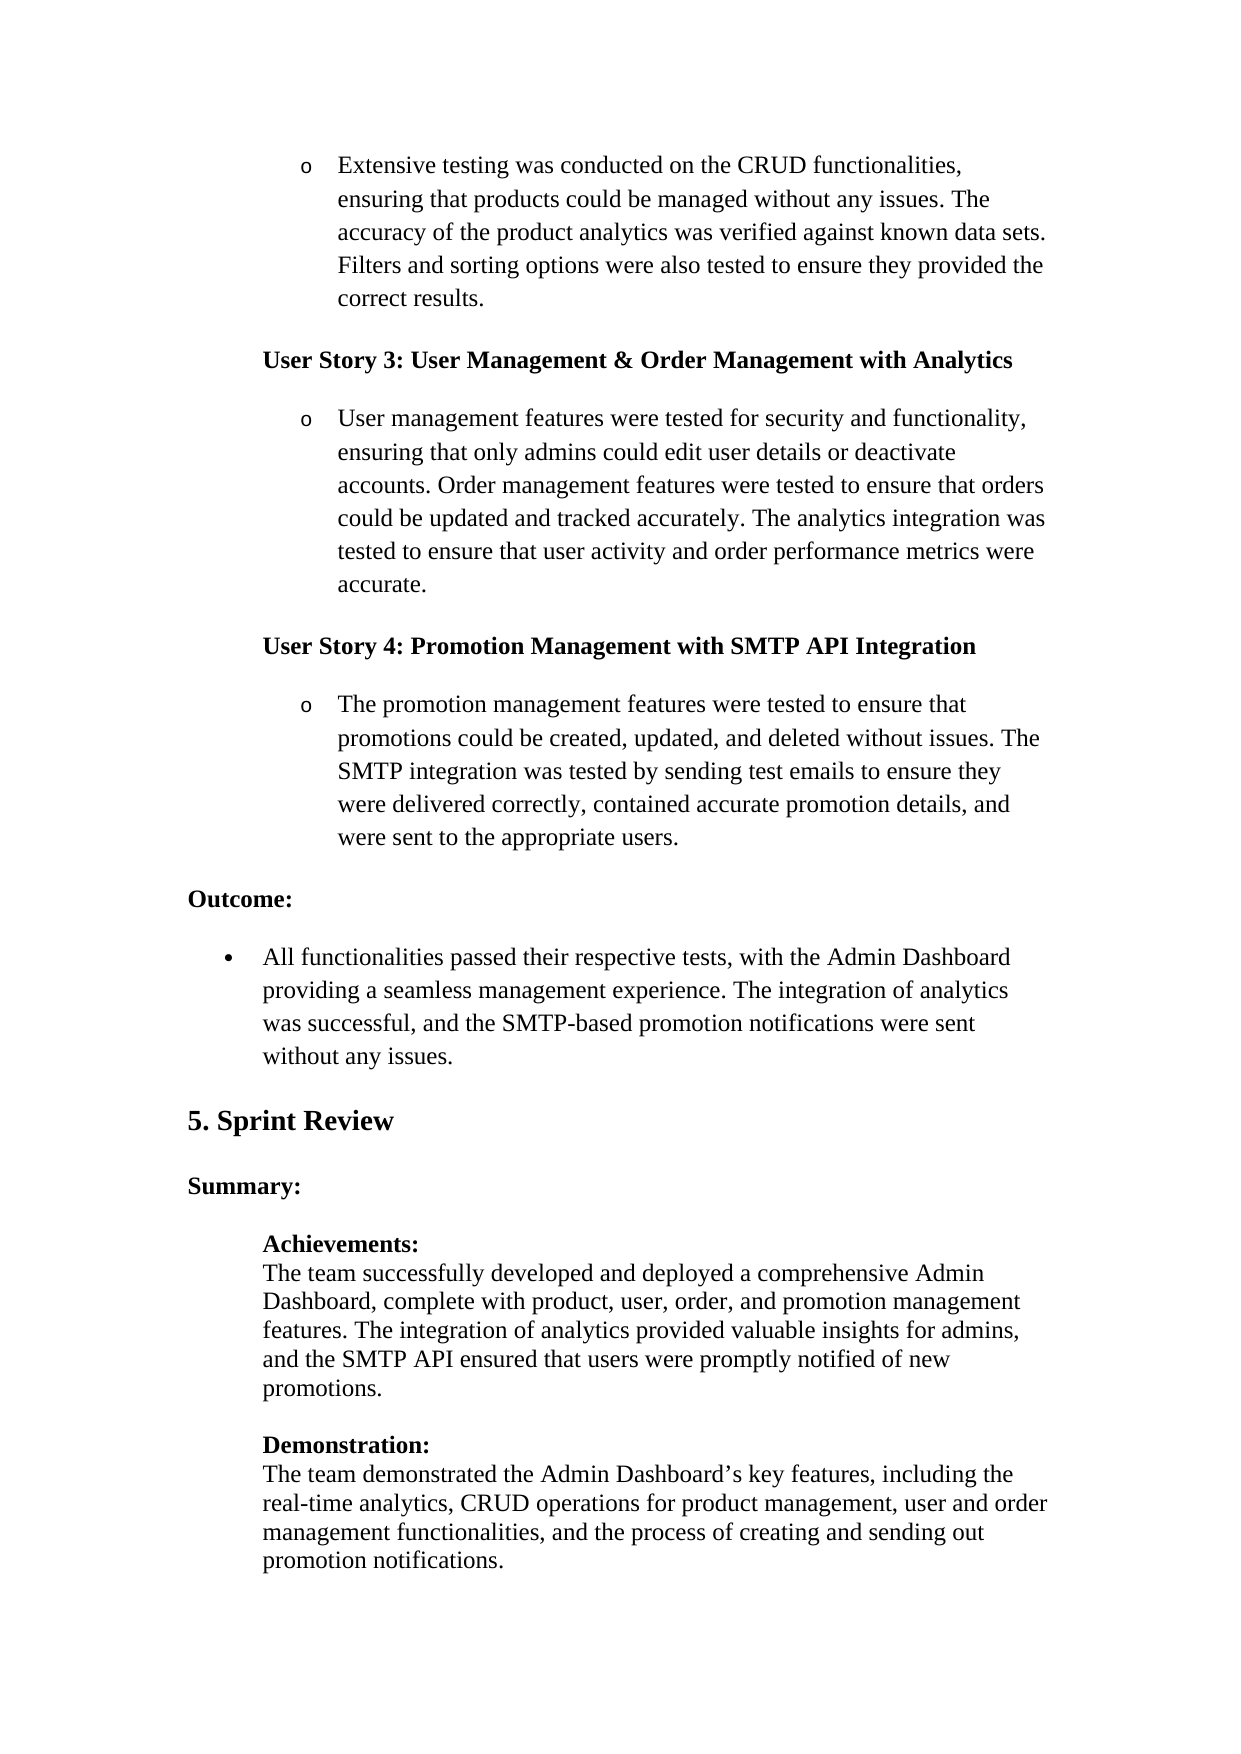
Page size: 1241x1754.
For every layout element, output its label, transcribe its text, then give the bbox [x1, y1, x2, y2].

list User management features were tested for security and functionality, ensuring that only admins could edit user details or deactivate accounts. Order management features were tested to ensure that orders could be updated and tracked accurately. The analytics integration was tested to ensure that user activity and order performance metrics were accurate. [300, 403, 1053, 598]
list The promotion management features were tested to ensure that promotions could be created, updated, and deleted without issues. The SMTP integration was tested by sending test emails to ensure they were delivered correctly, contained accurate promotion details, and were sent to the appropriate users. [300, 689, 1053, 851]
text User Story 4: Promotion Management with SMTP API Integration [262, 631, 1053, 660]
text Outcome: [187, 884, 1053, 913]
text Achievements: The team successfully developed and deployed a comprehensive Admin Dashboard, complete with product, user, order, and promotion management features. The integration of analytics provided valuable insights for admins, and the SMTP API ensured that users were promptly notified of new promotions. [262, 1229, 1053, 1401]
text Summary: [187, 1171, 1053, 1200]
subtitle 5. Sprint Review [187, 1103, 1053, 1137]
text Demonstration: The team demonstrated the Admin Dashboard’s key features, including the real-time analytics, CRUD operations for product management, user and order management functionalities, and the process of creating and sending out promotion notifications. [262, 1431, 1053, 1574]
list Extensive testing was conducted on the CRUD functionalities, ensuring that products could be managed without any issues. The accuracy of the product analytics was verified against known data sets. Filters and sorting options were also tested to ensure they provided the correct results. [300, 150, 1053, 312]
list All functionalities passed their respective tests, with the Admin Dashboard providing a seamless management experience. The integration of analytics was successful, and the SMTP-based promotion notifications were sent without any issues. [225, 942, 1053, 1070]
text User Story 3: User Management & Order Management with Analytics [262, 345, 1053, 374]
